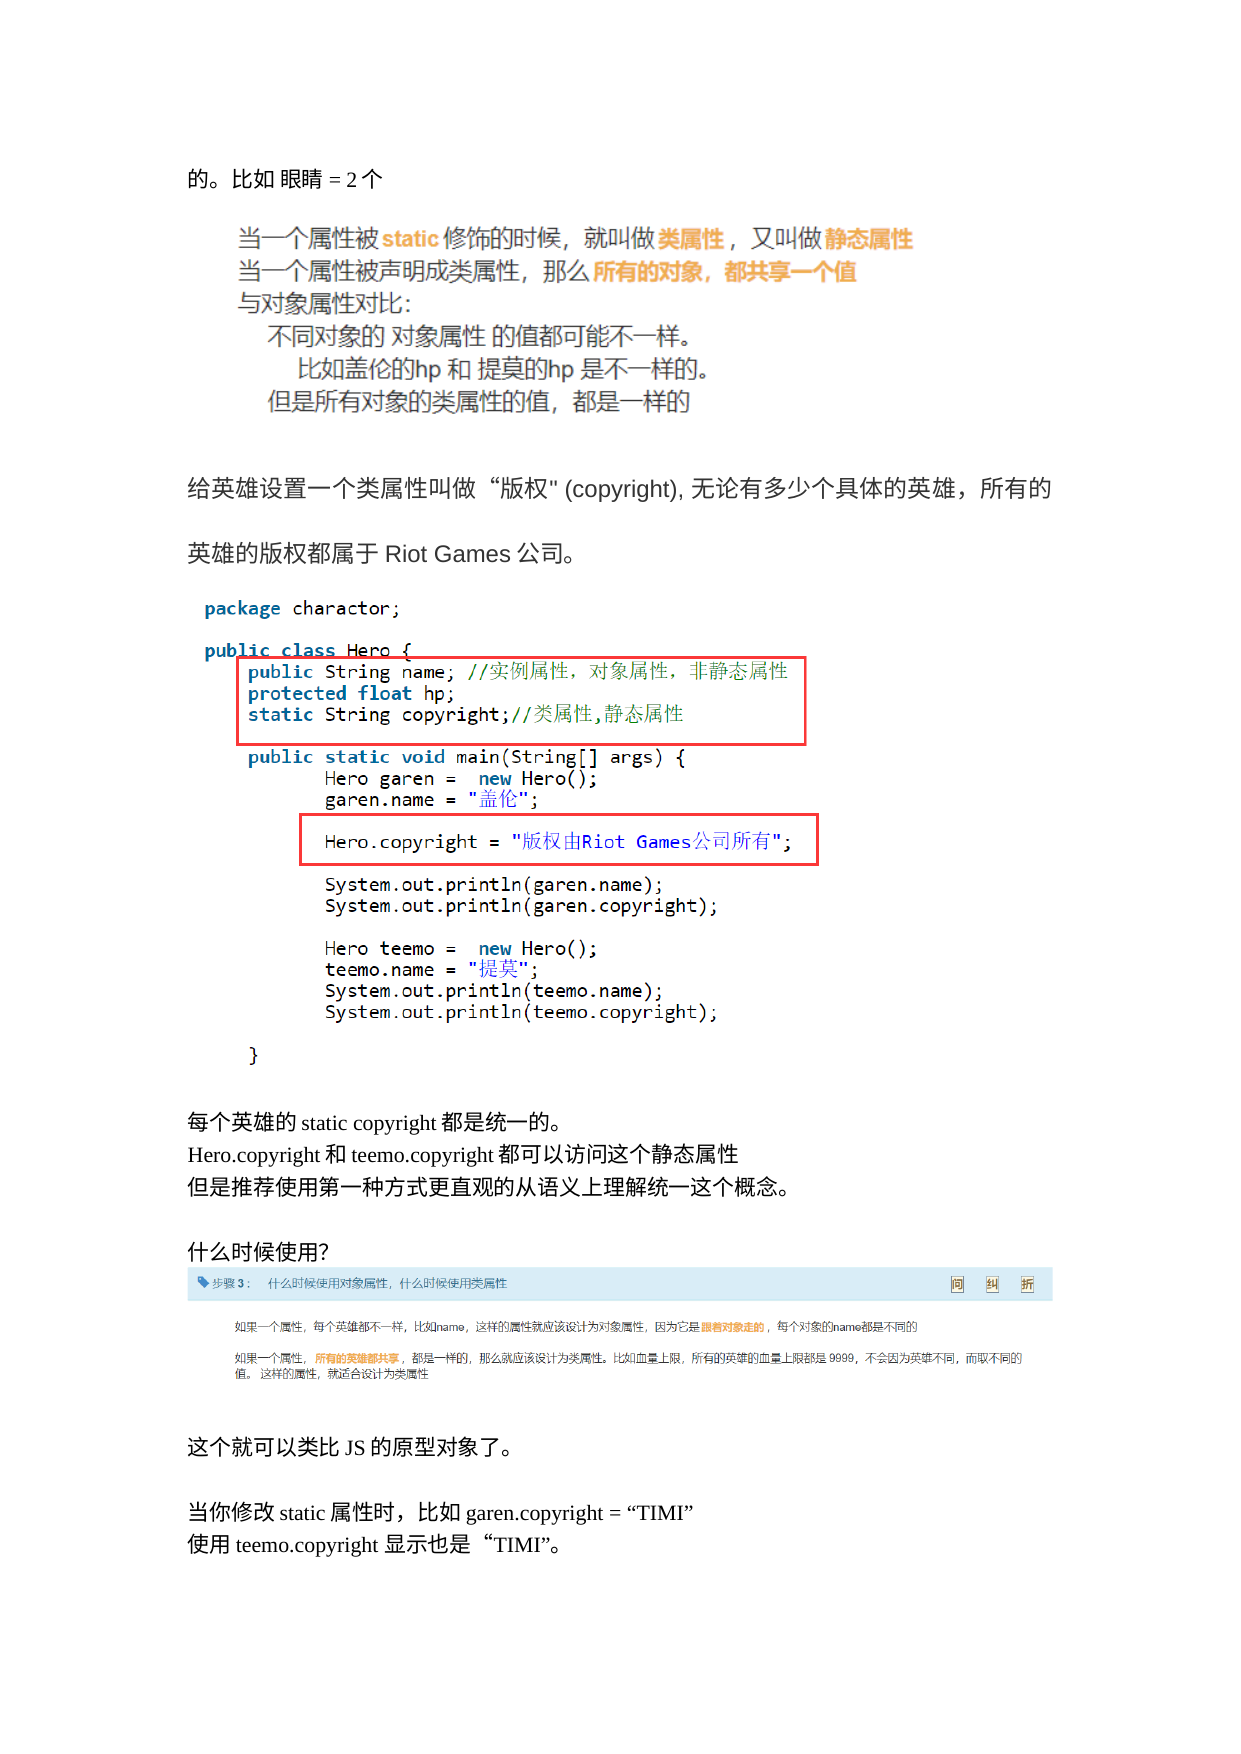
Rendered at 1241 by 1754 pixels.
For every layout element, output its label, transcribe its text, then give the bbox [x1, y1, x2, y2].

picture [187, 1267, 1053, 1407]
picture [187, 194, 1044, 449]
text 什么时候使用？ [187, 1234, 1053, 1267]
text 每个英雄的static copyright都是统一的。 [187, 1104, 1053, 1137]
text Hero.copyright和teemo.copyright都可以访问这个静态属性 [187, 1137, 1053, 1169]
text 但是推荐使用第一种方式更直观的从语义上理解统一这个概念。 [187, 1169, 1053, 1202]
text 给英雄设置一个类属性叫做“版权" (copyright), 无论有多少个具体的英雄，所有的英雄的版权都属于 Riot Games公司。 [187, 454, 1053, 584]
text 当你修改static属性时，比如garen.copyright = “TIMI” [187, 1494, 1053, 1527]
text 这个就可以类比JS的原型对象了。 [187, 1429, 1053, 1462]
picture [187, 584, 876, 1087]
text 使用teemo.copyright 显示也是“TIMI”。 [187, 1527, 1053, 1559]
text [187, 162, 1053, 194]
